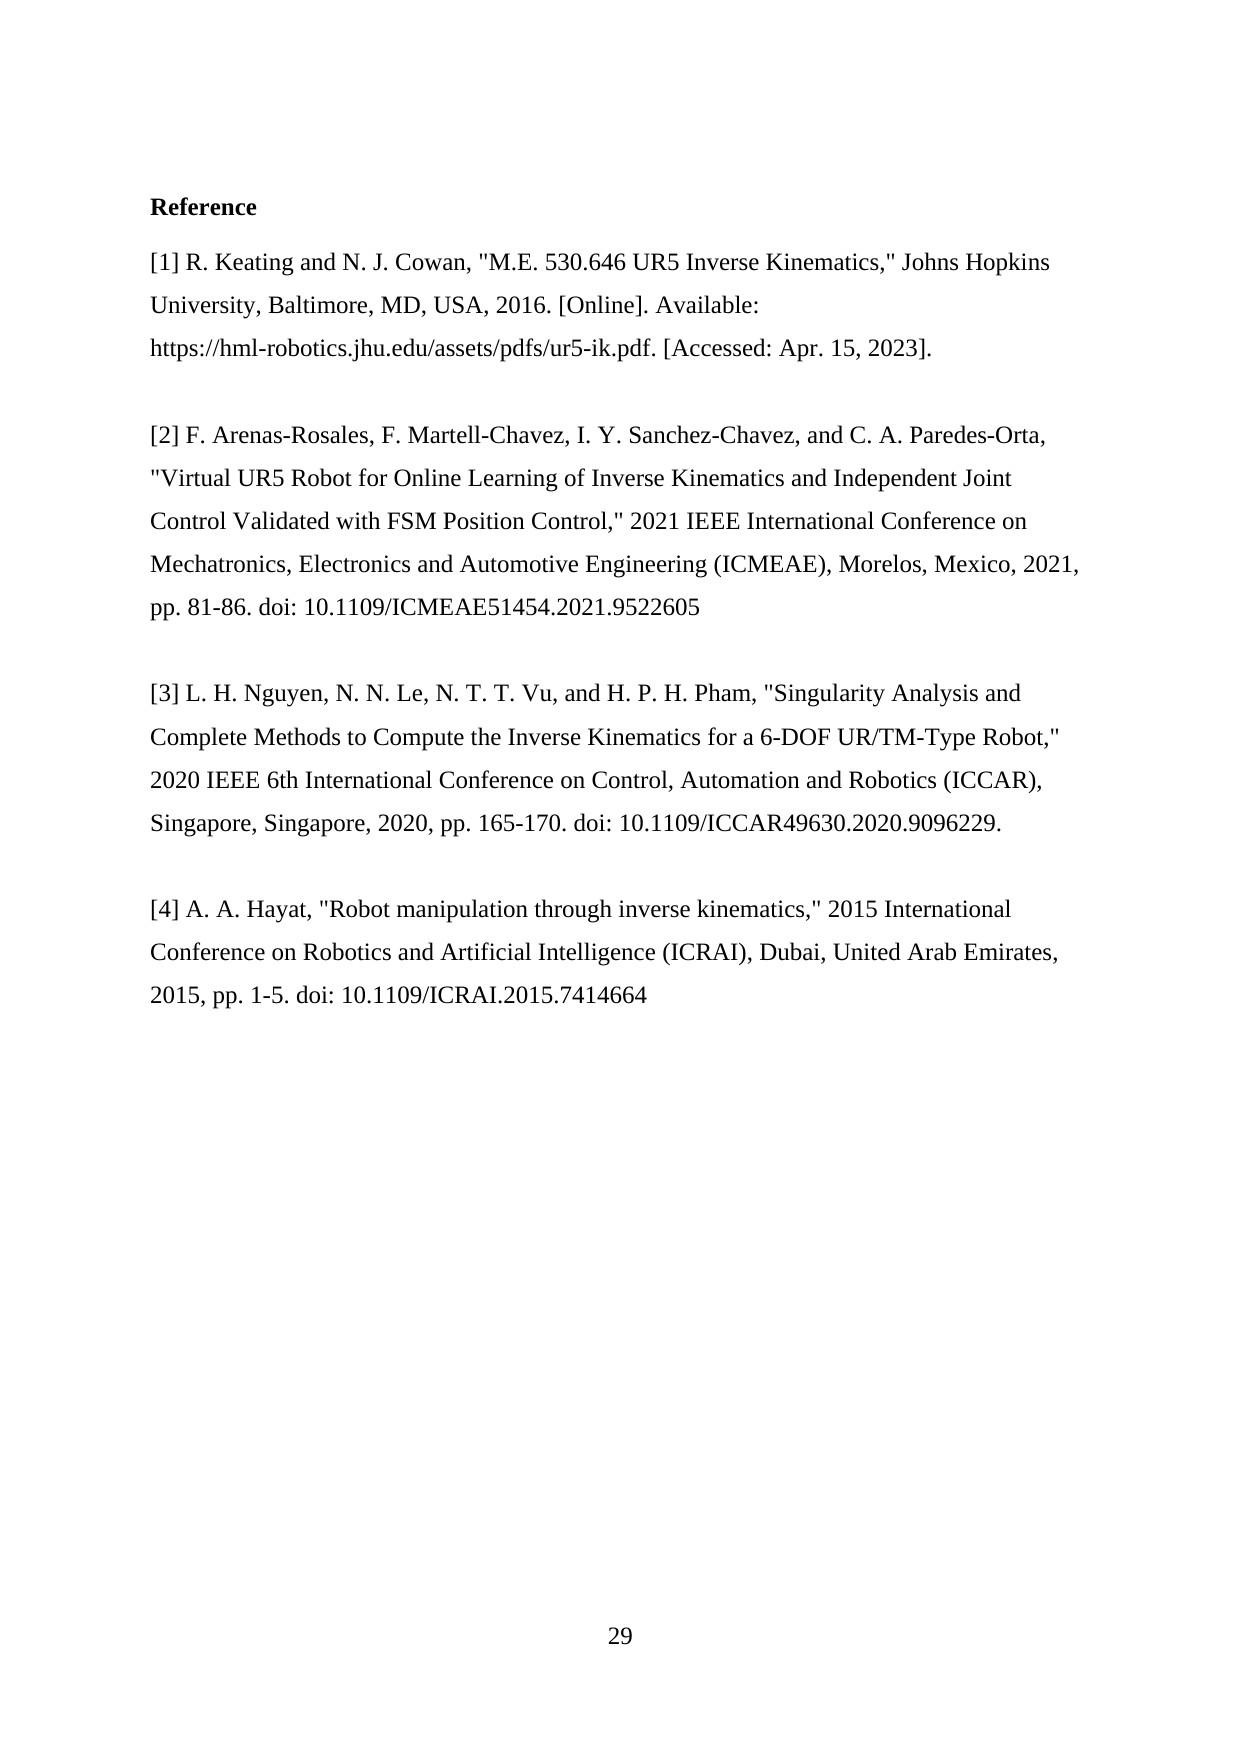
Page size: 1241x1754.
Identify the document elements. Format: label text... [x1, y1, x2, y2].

subtitle Reference [150, 192, 1090, 220]
text [2] F. Arenas-Rosales, F. Martell-Chavez, I. Y. Sanchez-Chavez, and C. A. Paredes-Orta, "Virtual UR5 Robot for Online Learning of Inverse Kinematics and Independent Joint Control Validated with FSM Position Control," 2021 IEEE International Conference on Mechatronics, Electronics and Automotive Engineering (ICMEAE), Morelos, Mexico, 2021, pp. 81-86. doi: 10.1109/ICMEAE51454.2021.9522605 [150, 420, 1090, 621]
text [1] R. Keating and N. J. Cowan, "M.E. 530.646 UR5 Inverse Kinematics," Johns Hopkins University, Baltimore, MD, USA, 2016. [Online]. Available: https://hml-robotics.jhu.edu/assets/pdfs/ur5-ik.pdf. [Accessed: Apr. 15, 2023]. [150, 247, 1090, 362]
text [4] A. A. Hayat, "Robot manipulation through inverse kinematics," 2015 International Conference on Robotics and Artificial Intelligence (ICRAI), Dubai, United Arab Emirates, 2015, pp. 1-5. doi: 10.1109/ICRAI.2015.7414664 [150, 894, 1090, 1009]
text [3] L. H. Nguyen, N. N. Le, N. T. T. Vu, and H. P. H. Pham, "Singularity Analysis and Complete Methods to Compute the Inverse Kinematics for a 6-DOF UR/TM-Type Robot," 2020 IEEE 6th International Conference on Control, Automation and Robotics (ICCAR), Singapore, Singapore, 2020, pp. 165-170. doi: 10.1109/ICCAR49630.2020.9096229. [150, 678, 1090, 837]
